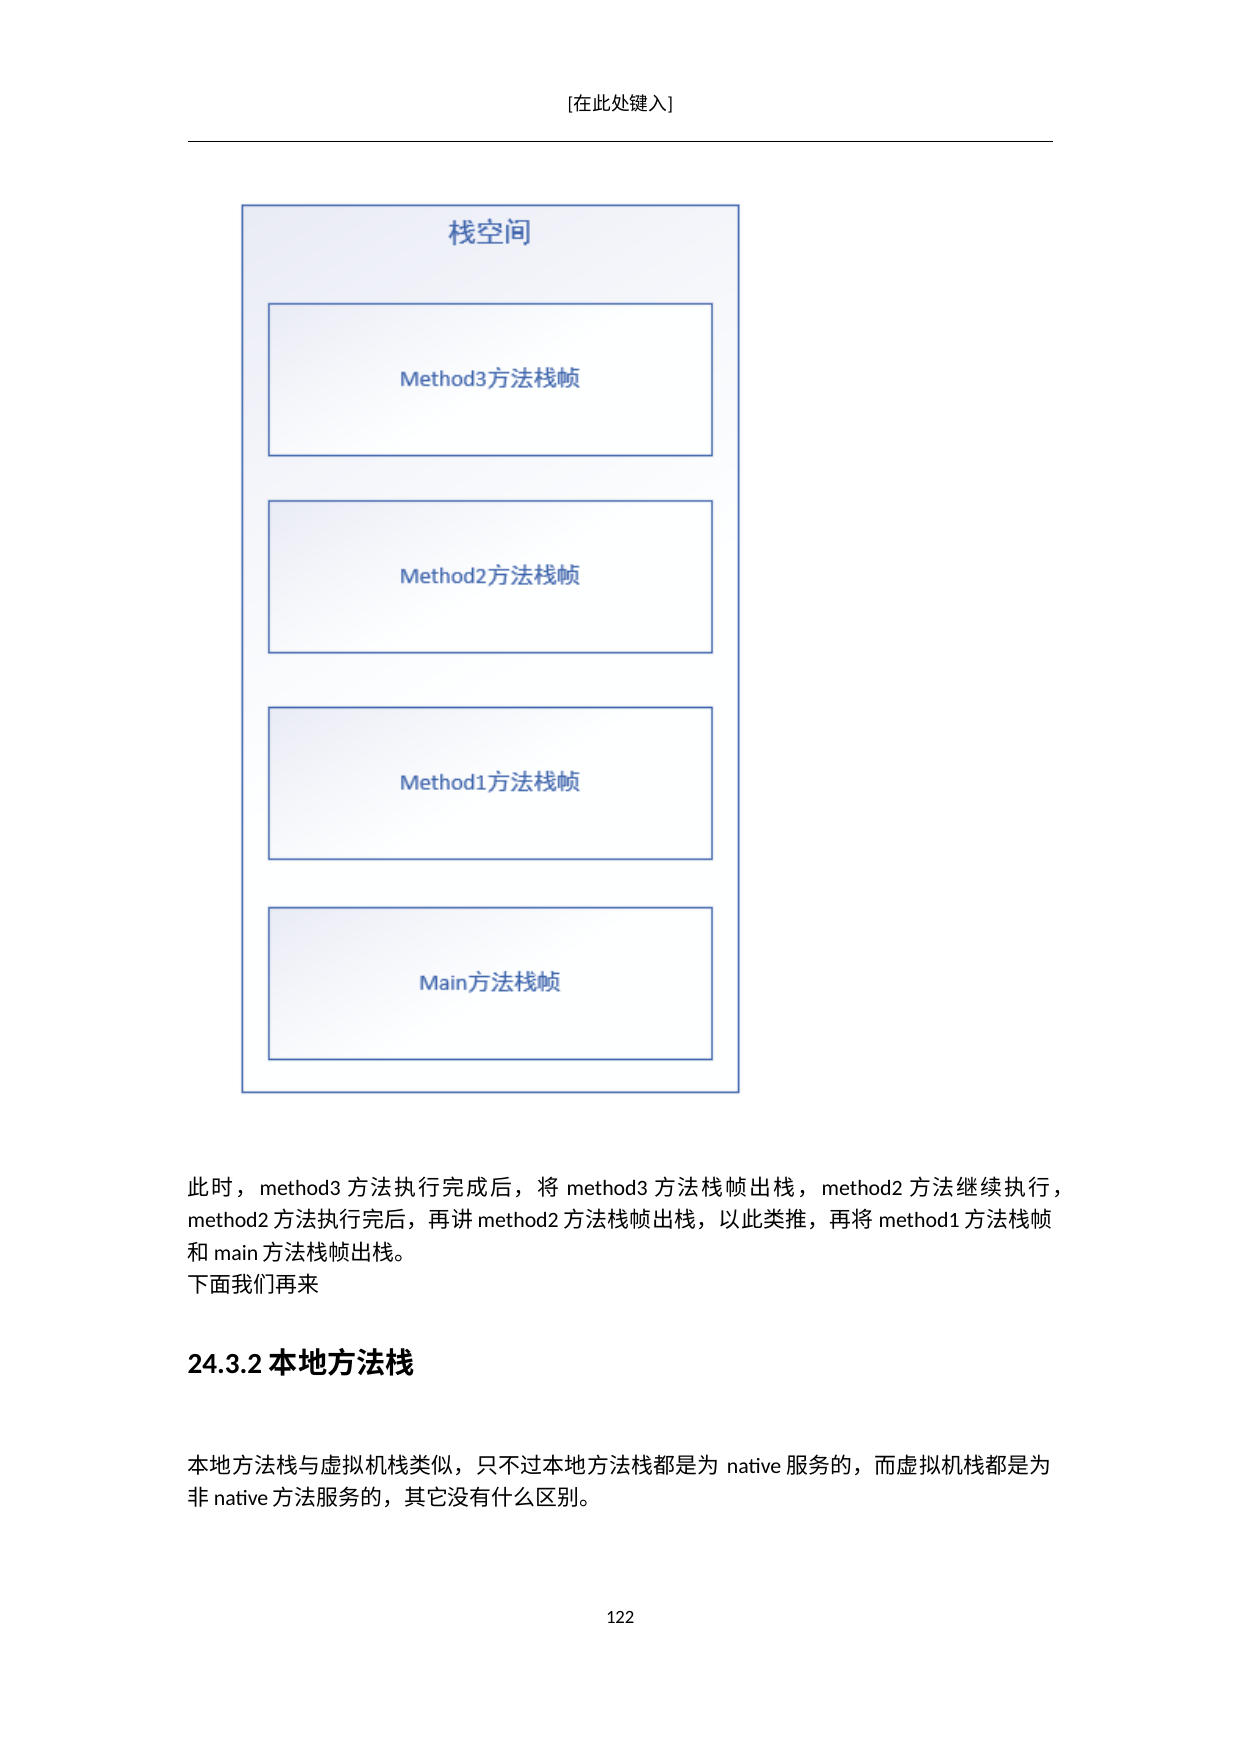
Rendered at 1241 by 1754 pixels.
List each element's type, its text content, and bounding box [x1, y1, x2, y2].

text 此时，method3方法执行完成后，将method3方法栈帧出栈，method2方法继续执行，method2方法执行完后，再讲method2方法栈帧出栈，以此类推，再将method1方法栈帧和main方法栈帧出栈。 [187, 1169, 1053, 1267]
text 本地方法栈与虚拟机栈类似，只不过本地方法栈都是为native服务的，而虚拟机栈都是为非native方法服务的，其它没有什么区别。 [187, 1447, 1053, 1512]
picture [187, 162, 818, 1145]
text 下面我们再来 [187, 1267, 1053, 1299]
subtitle 24.3.2 本地方法栈 [187, 1329, 1053, 1394]
